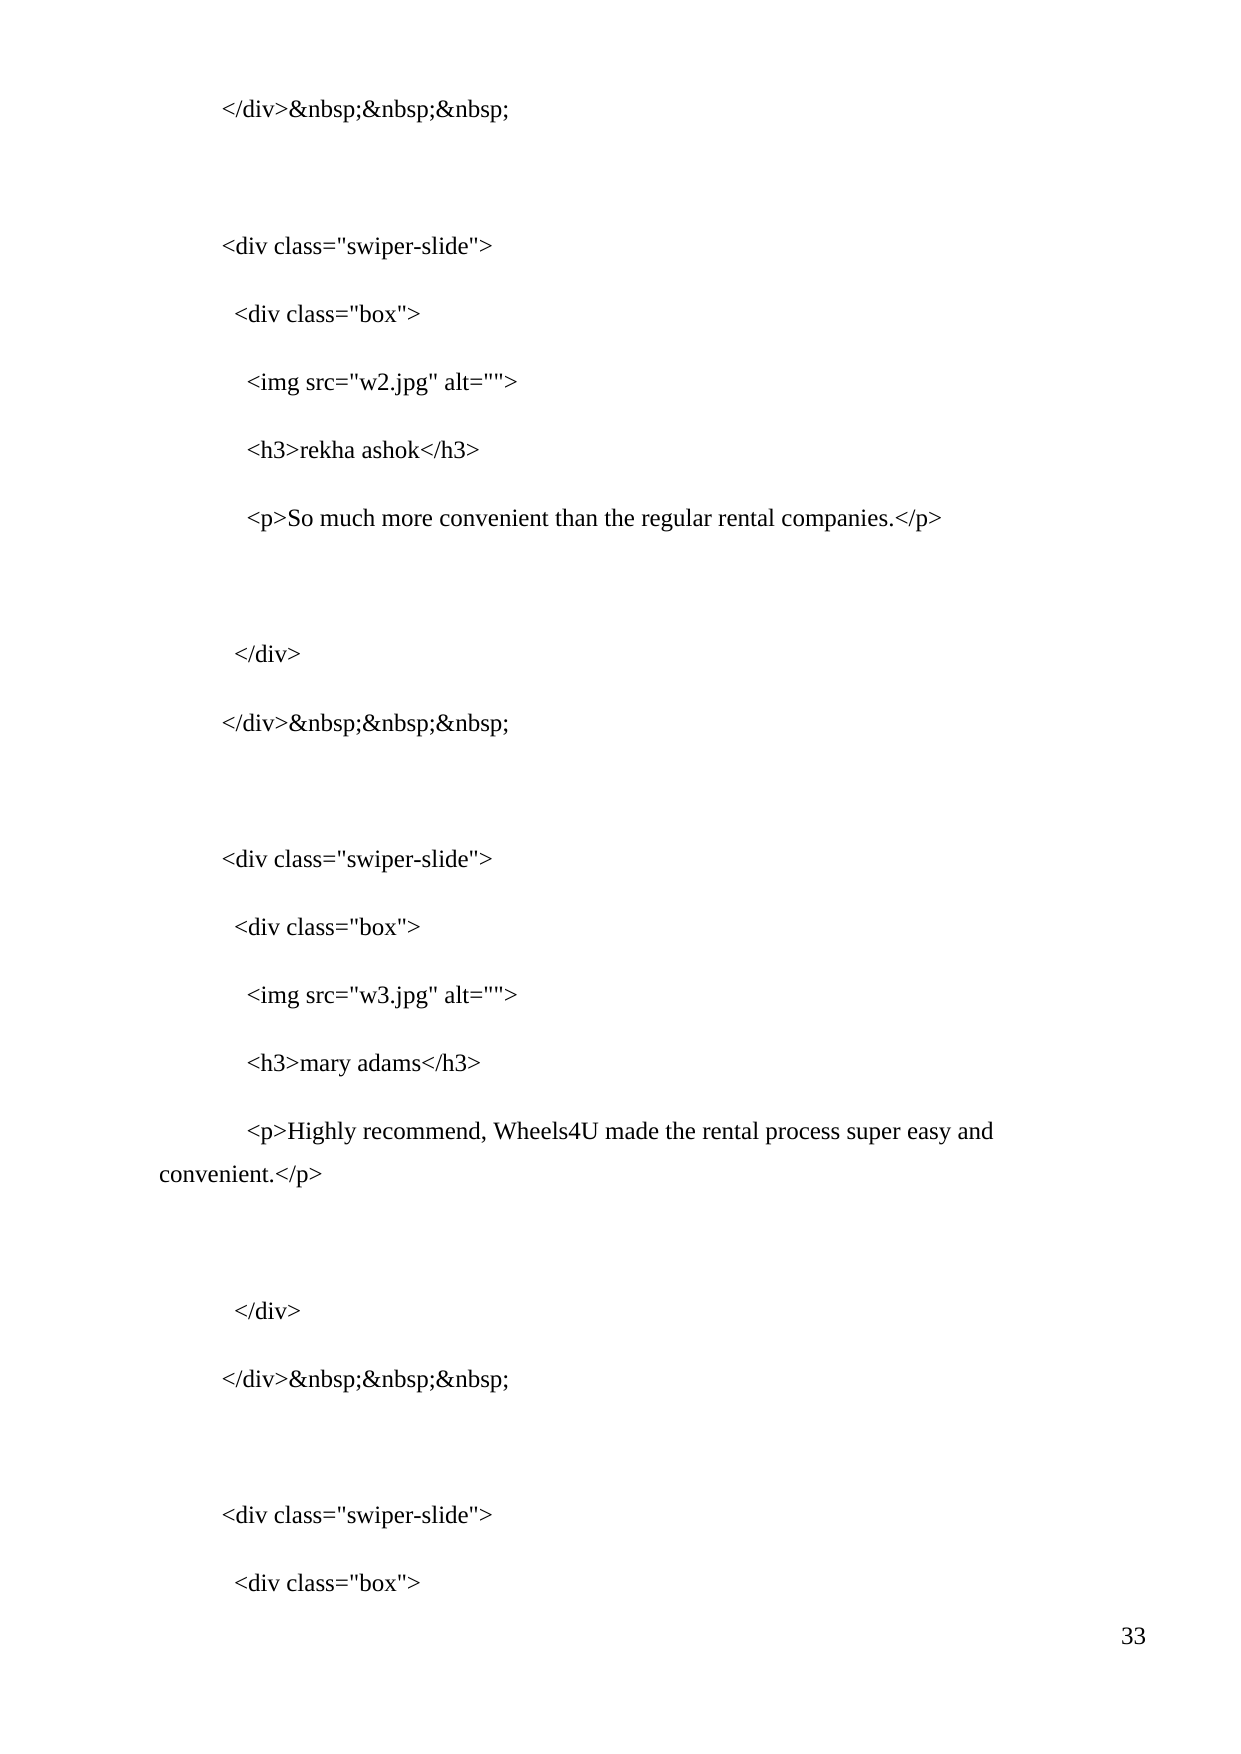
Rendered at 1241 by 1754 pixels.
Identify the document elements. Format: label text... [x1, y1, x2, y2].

text <div class="box"> [159, 299, 1146, 328]
text <h3>mary adams</h3> [159, 1048, 1146, 1077]
text <div class="swiper-slide"> [159, 1500, 1146, 1529]
text <img src="w2.jpg" alt=""> [159, 367, 1146, 396]
text <h3>rekha ashok</h3> [159, 435, 1146, 464]
text </div> [159, 1296, 1146, 1324]
text <img src="w3.jpg" alt=""> [159, 980, 1146, 1009]
text </div>&nbsp;&nbsp;&nbsp; [159, 94, 1146, 123]
text <p>So much more convenient than the regular rental companies.</p> [159, 503, 1146, 532]
text <div class="box"> [159, 912, 1146, 941]
text <div class="swiper-slide"> [159, 231, 1146, 259]
text <p>Highly recommend, Wheels4U made the rental process super easy and convenient.</p> [159, 1116, 1146, 1188]
text <div class="box"> [159, 1568, 1146, 1597]
text </div>&nbsp;&nbsp;&nbsp; [159, 1364, 1146, 1393]
text <div class="swiper-slide"> [159, 844, 1146, 873]
text </div>&nbsp;&nbsp;&nbsp; [159, 708, 1146, 736]
text </div> [159, 639, 1146, 668]
